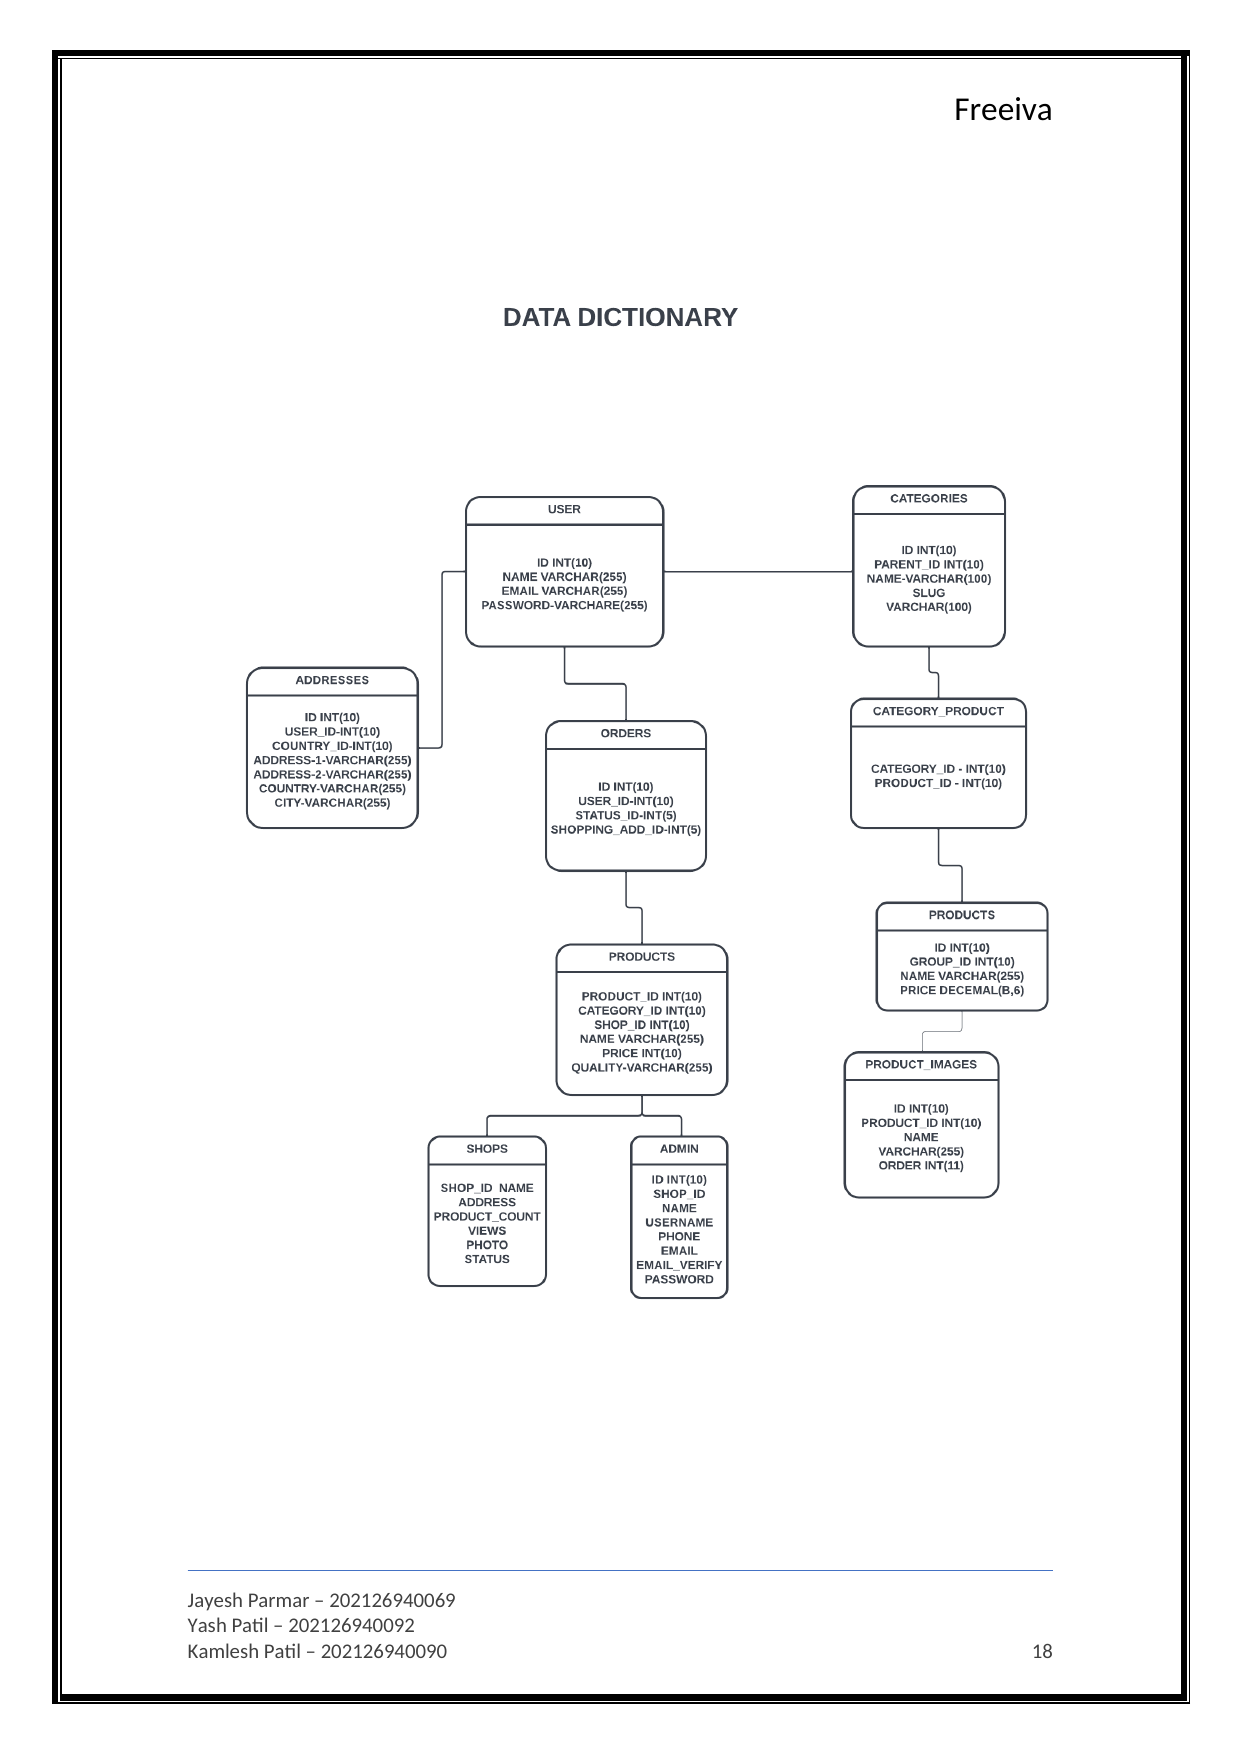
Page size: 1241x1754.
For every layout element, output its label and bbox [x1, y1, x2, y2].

picture [195, 243, 1094, 1354]
